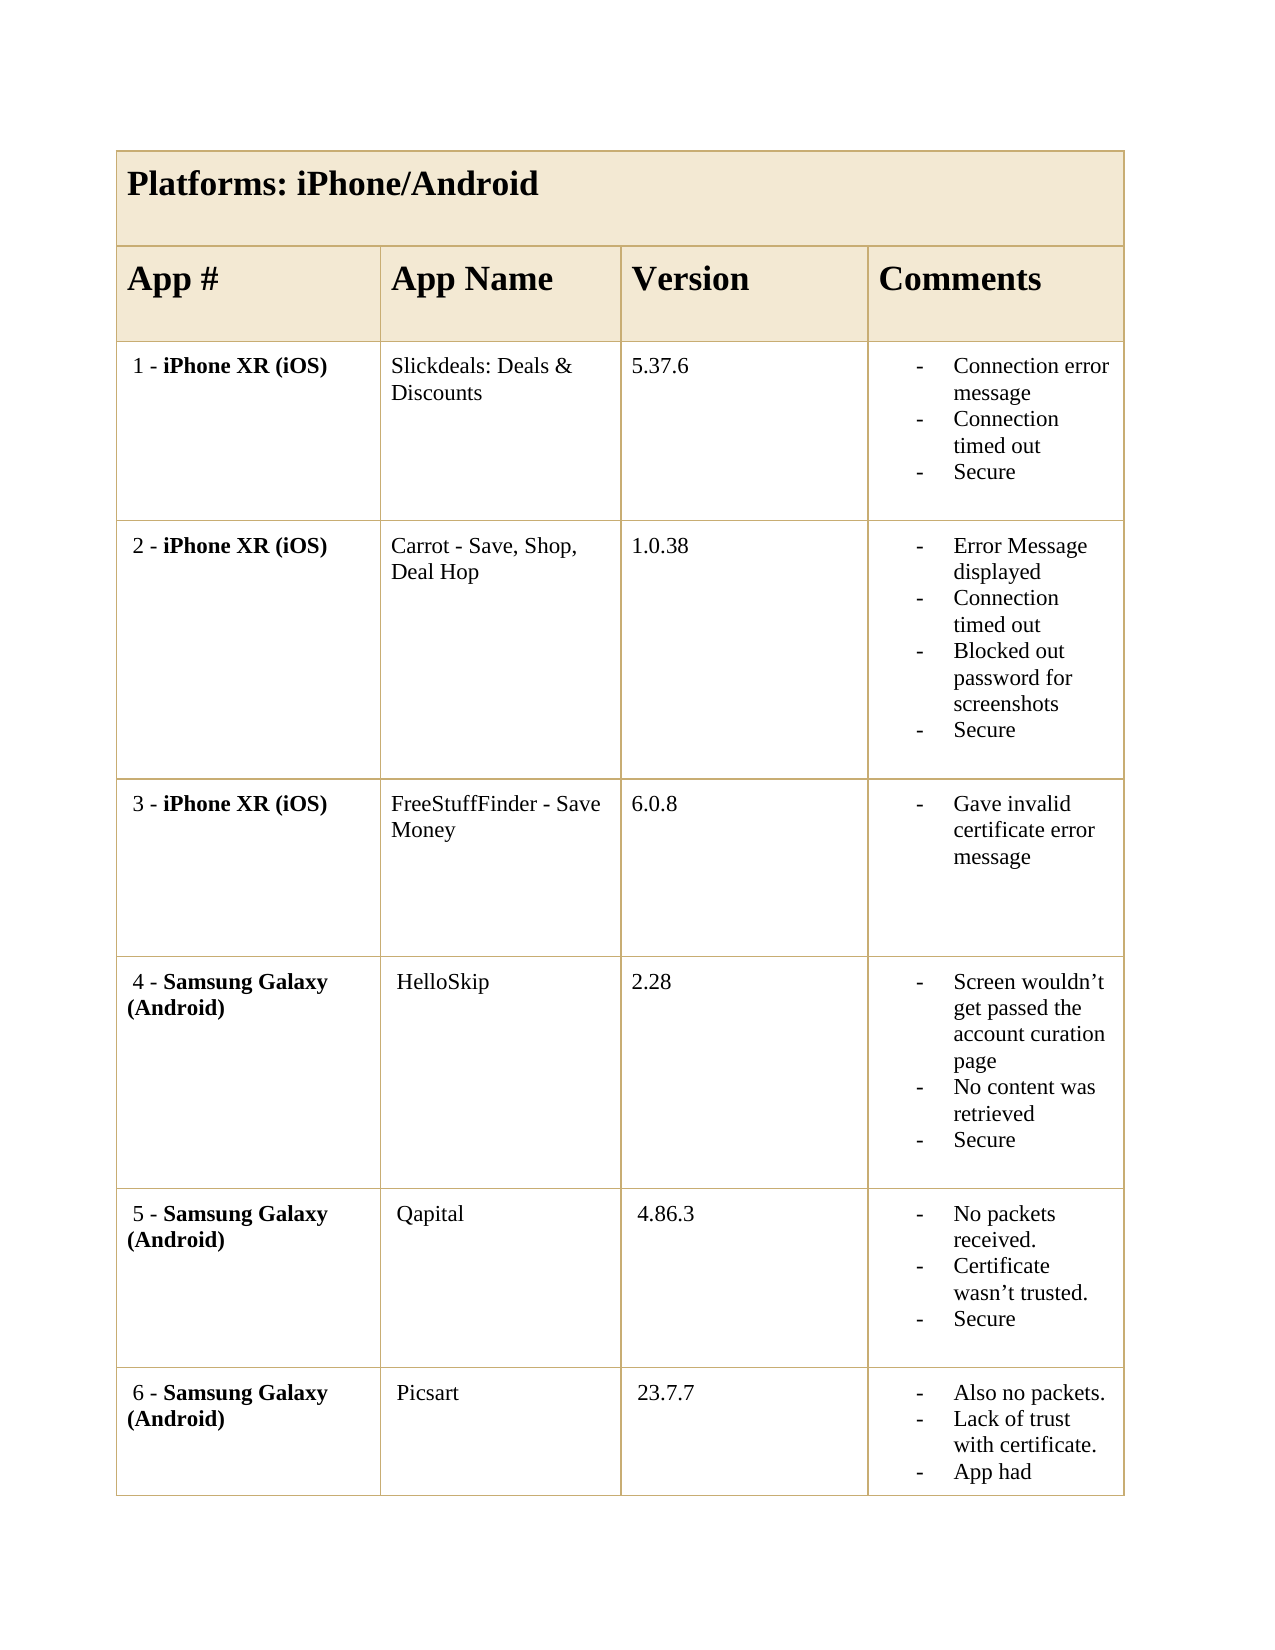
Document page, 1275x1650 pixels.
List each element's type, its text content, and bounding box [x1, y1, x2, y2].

table_header Platforms: iPhone/Android [117, 152, 1123, 245]
table_cell App # [117, 247, 380, 341]
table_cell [869, 1368, 1123, 1495]
table_cell 23.7.7 [622, 1368, 867, 1495]
table_cell Qapital [381, 1189, 620, 1367]
table_cell 4 - Samsung Galaxy (Android) [117, 957, 380, 1188]
table_cell 3 - iPhone XR (iOS) [117, 780, 380, 956]
table_cell 5 - Samsung Galaxy (Android) [117, 1189, 380, 1367]
table_cell Slickdeals: Deals & Discounts [381, 342, 620, 520]
table_cell 4.86.3 [622, 1189, 867, 1367]
table_cell 6.0.8 [622, 780, 867, 956]
table_cell 1.0.38 [622, 521, 867, 778]
table_cell 2.28 [622, 957, 867, 1188]
table_cell Gave invalid certificate error message [869, 780, 1123, 956]
table_cell Screen wouldn’t get passed the account curation page No content was retrieved Secure [869, 957, 1123, 1188]
table_cell 5.37.6 [622, 342, 867, 520]
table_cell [117, 1368, 380, 1495]
table_cell Connection error message Connection timed out Secure [869, 342, 1123, 520]
table_cell Version [622, 247, 867, 341]
table_cell No packets received. Certificate wasn’t trusted. Secure [869, 1189, 1123, 1367]
table_cell Comments [869, 247, 1123, 341]
table_cell Picsart [381, 1368, 620, 1495]
table_cell Error Message displayed Connection timed out Blocked out password for screenshots Secure [869, 521, 1123, 778]
table_cell 2 - iPhone XR (iOS) [117, 521, 380, 778]
table_cell HelloSkip [381, 957, 620, 1188]
table_cell Carrot - Save, Shop, Deal Hop [381, 521, 620, 778]
table_cell FreeStuffFinder - Save Money [381, 780, 620, 956]
table_cell App Name [381, 247, 620, 341]
table_cell 1 - iPhone XR (iOS) [117, 342, 380, 520]
